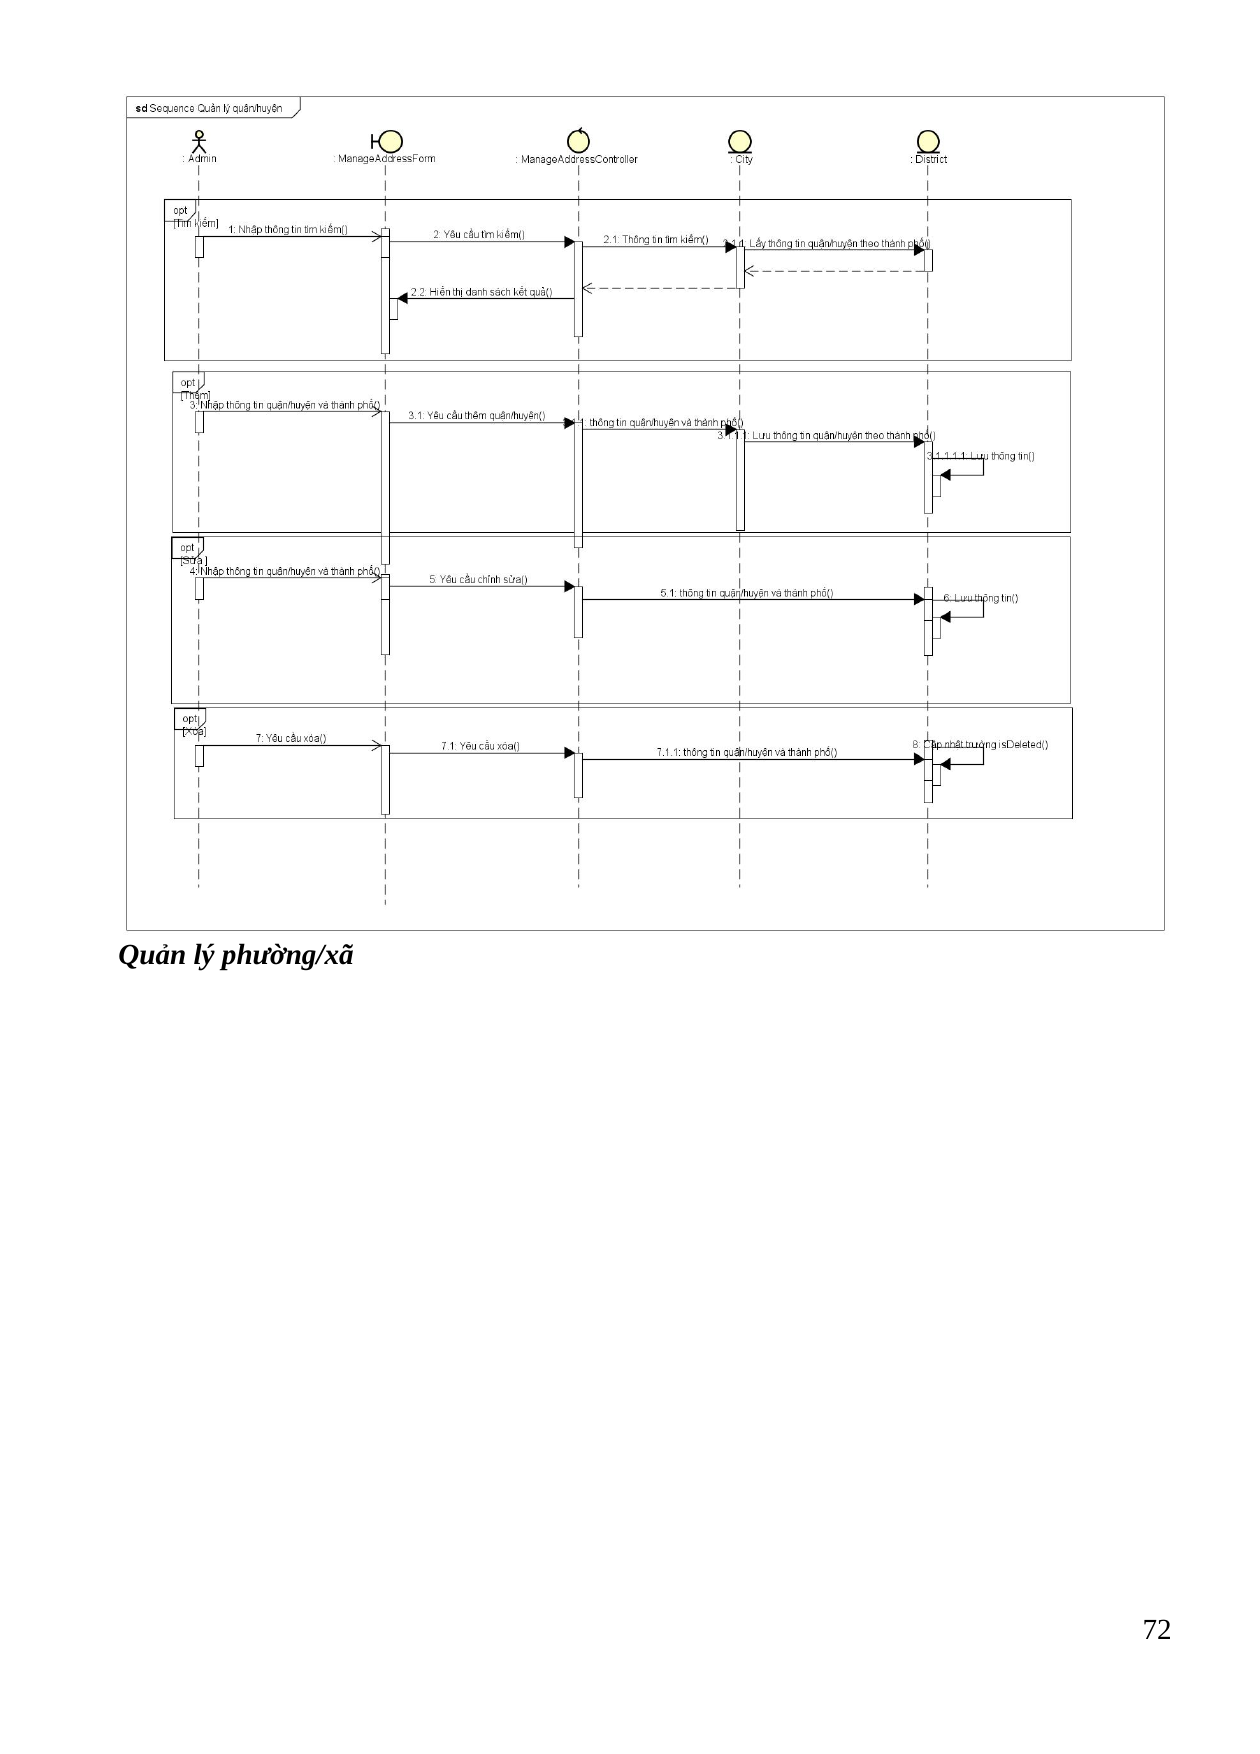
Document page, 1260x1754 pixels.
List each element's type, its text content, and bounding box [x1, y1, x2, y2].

picture [118, 88, 1172, 938]
text Quản lý phường/xã [118, 938, 1171, 971]
